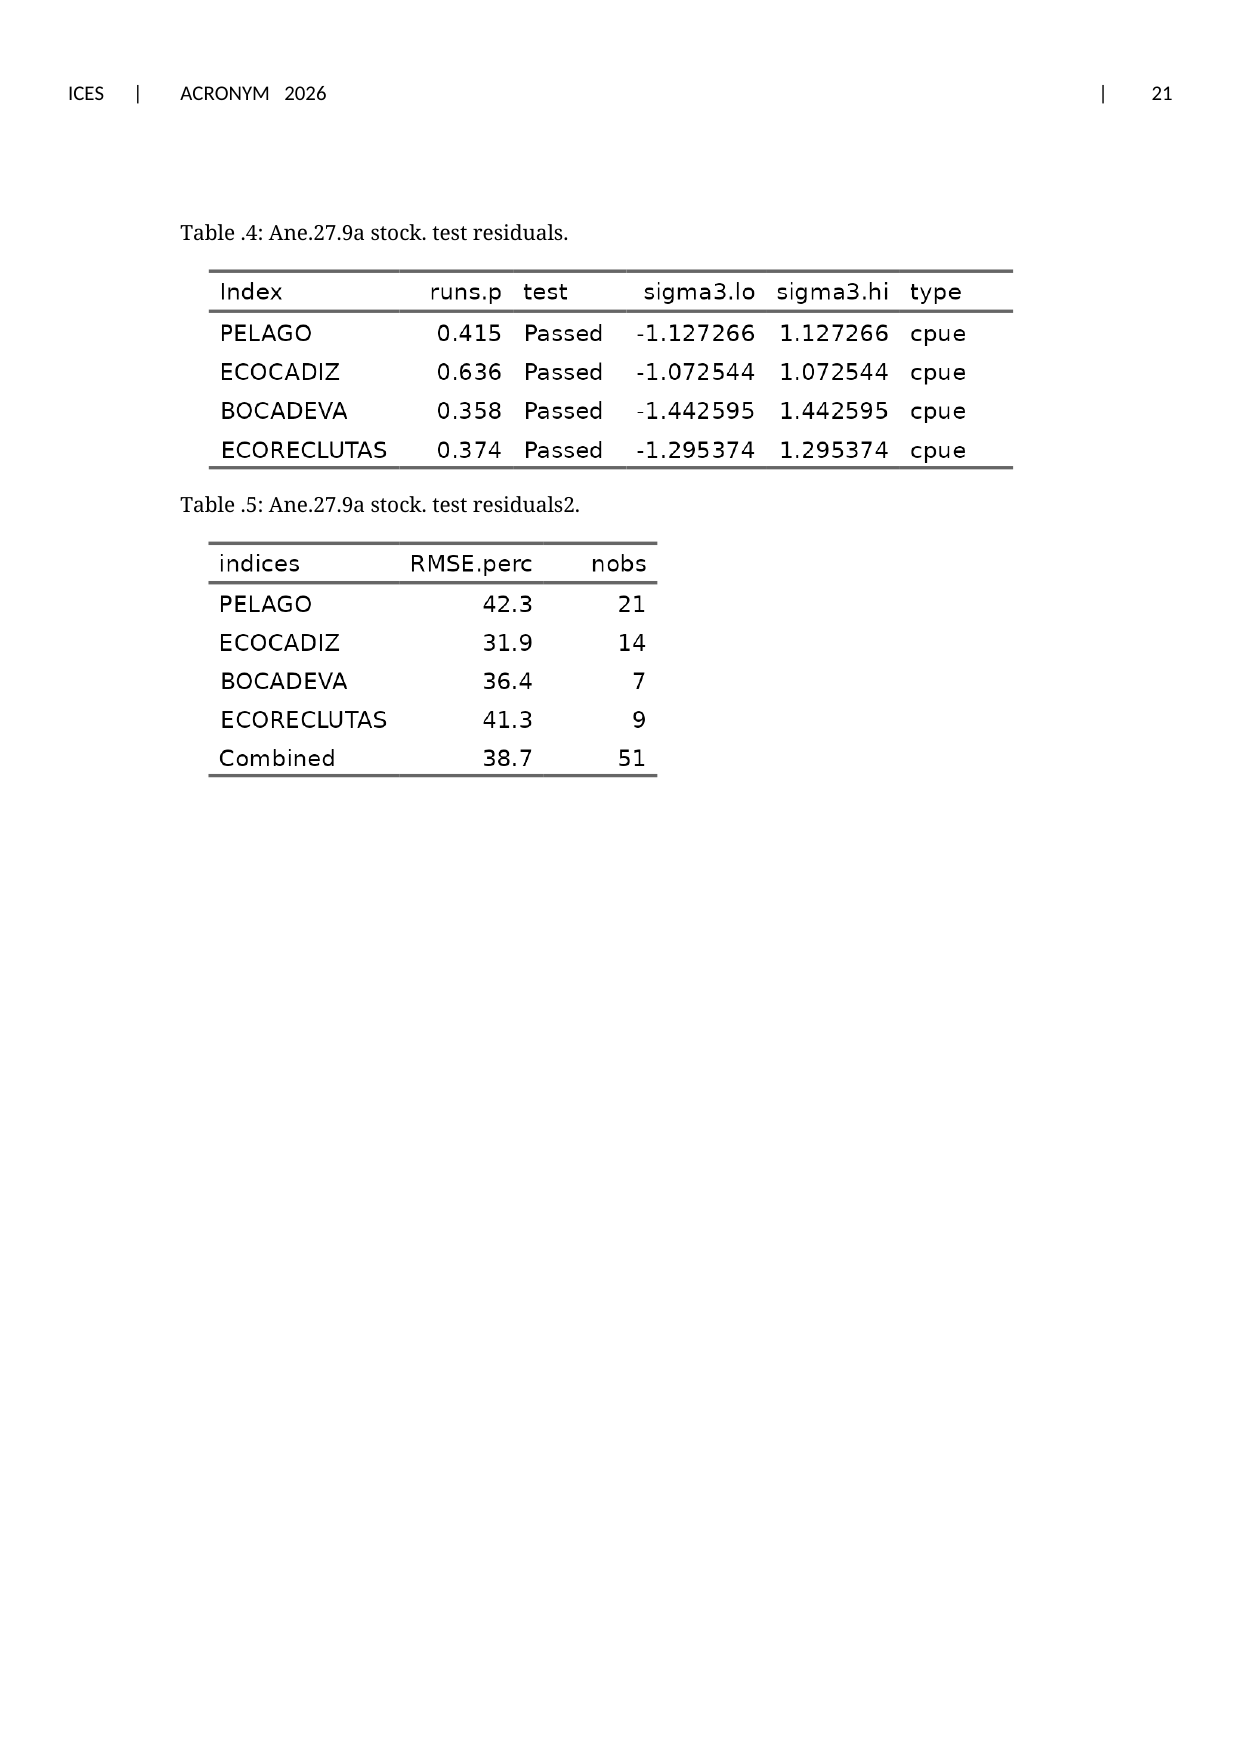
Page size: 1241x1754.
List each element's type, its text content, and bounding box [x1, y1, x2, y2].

text Table .: Ane.27.9a stock. test residuals2. [180, 491, 1060, 519]
picture [198, 531, 667, 787]
picture [198, 259, 1023, 479]
text Table .: Ane.27.9a stock. test residuals. [180, 218, 1060, 247]
